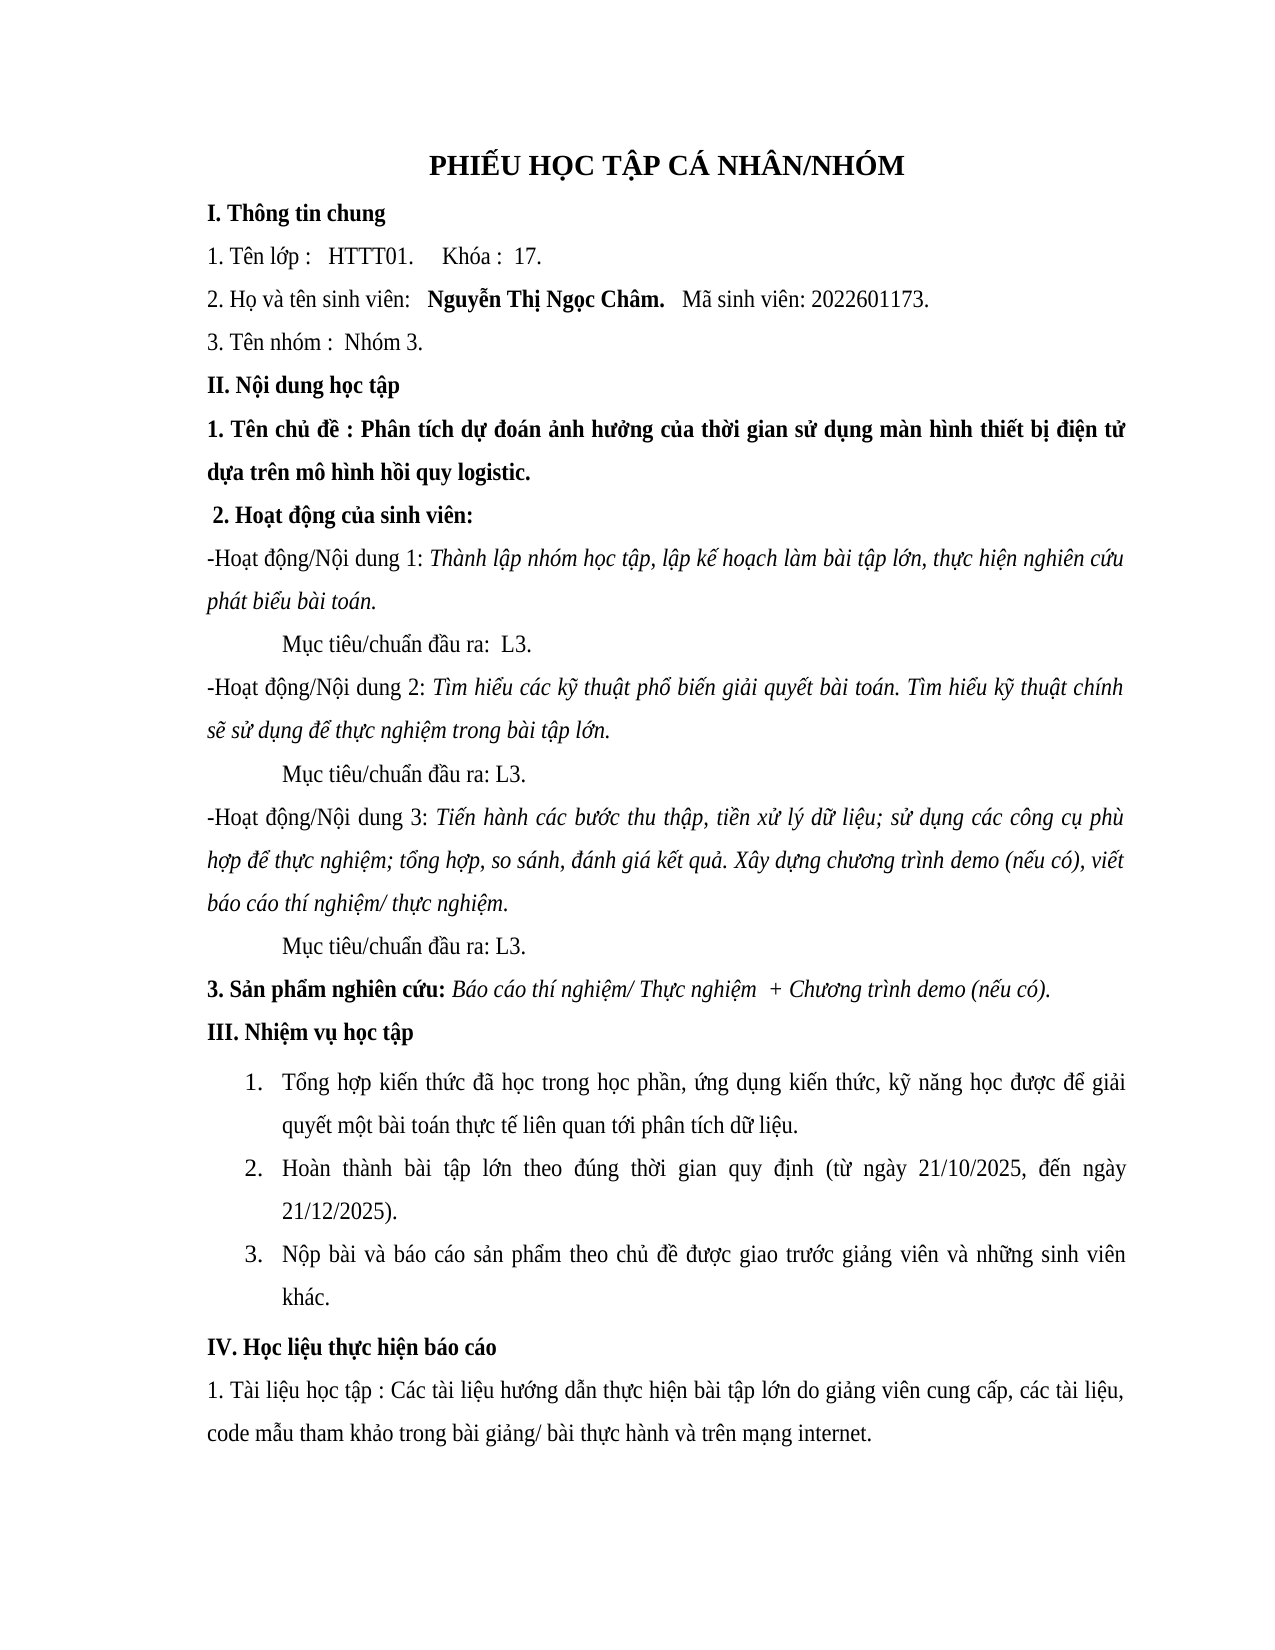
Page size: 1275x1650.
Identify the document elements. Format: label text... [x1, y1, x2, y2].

text -Hoạt động/Nội dung 3: Tiến hành các bước thu thập, tiền xử lý dữ liệu; sử dụng các công cụ phù hợp để thực nghiệm; tổng hợp, so sánh, đánh giá kết quả. Xây dựng chương trình demo (nếu có), viết báo cáo thí nghiệm/ thực nghiệm. [207, 802, 1127, 917]
text 1. Tên lớp : HTTT01. Khóa : 17. [436, 241, 1127, 270]
text 1. Tài liệu học tập : Các tài liệu hướng dẫn thực hiện bài tập lớn do giảng viên cung cấp, các tài liệu, code mẫu tham khảo trong bài giảng/ bài thực hành và trên mạng internet. [207, 1375, 1127, 1447]
text IV. Học liệu thực hiện báo cáo [207, 1332, 1127, 1361]
text Mục tiêu/chuẩn đầu ra: L3. [207, 629, 1127, 658]
text PHIẾU HỌC TẬP CÁ NHÂN/NHÓM [207, 148, 1127, 181]
text III. Nhiệm vụ học tập [207, 1017, 1127, 1046]
text 3. Sản phẩm nghiên cứu: Báo cáo thí nghiệm/ Thực nghiệm + Chương trình demo (nếu có). [207, 974, 1127, 1003]
text -Hoạt động/Nội dung 1: Thành lập nhóm học tập, lập kế hoạch làm bài tập lớn, thực hiện nghiên cứu phát biểu bài toán. [207, 543, 1127, 615]
text II. Nội dung học tập [207, 371, 1127, 399]
text I. Thông tin chung [207, 198, 1127, 227]
text 1. Tên chủ đề : Phân tích dự đoán ảnh hưởng của thời gian sử dụng màn hình thiết bị điện tử dựa trên mô hình hồi quy logistic. [207, 414, 1127, 486]
text Mục tiêu/chuẩn đầu ra: L3. [207, 931, 1127, 960]
text -Hoạt động/Nội dung 2: Tìm hiểu các kỹ thuật phổ biến giải quyết bài toán. Tìm hiểu kỹ thuật chính sẽ sử dụng để thực nghiệm trong bài tập lớn. [207, 672, 1127, 744]
text 1. Tên lớp : HTTT01. Khóa : 17. [207, 241, 328, 270]
list Tổng hợp kiến thức đã học trong học phần, ứng dụng kiến thức, kỹ năng học được để giải quyết một bài toán thực tế liên quan tới phân tích dữ liệu. [244, 1067, 1127, 1139]
list Nộp bài và báo cáo sản phẩm theo chủ đề được giao trước giảng viên và những sinh viên khác. [244, 1239, 1127, 1311]
list Hoàn thành bài tập lớn theo đúng thời gian quy định (từ ngày 21/10/2025, đến ngày 21/12/2025). [244, 1153, 1127, 1225]
text Mục tiêu/chuẩn đầu ra: L3. [207, 759, 1127, 787]
text 2. Họ và tên sinh viên: Nguyễn Thị Ngọc Châm. Mã sinh viên: 2022601173. [207, 284, 1127, 313]
text 3. Tên nhóm : Nhóm 3. [207, 327, 1127, 356]
text 2. Hoạt động của sinh viên: [207, 500, 1127, 529]
